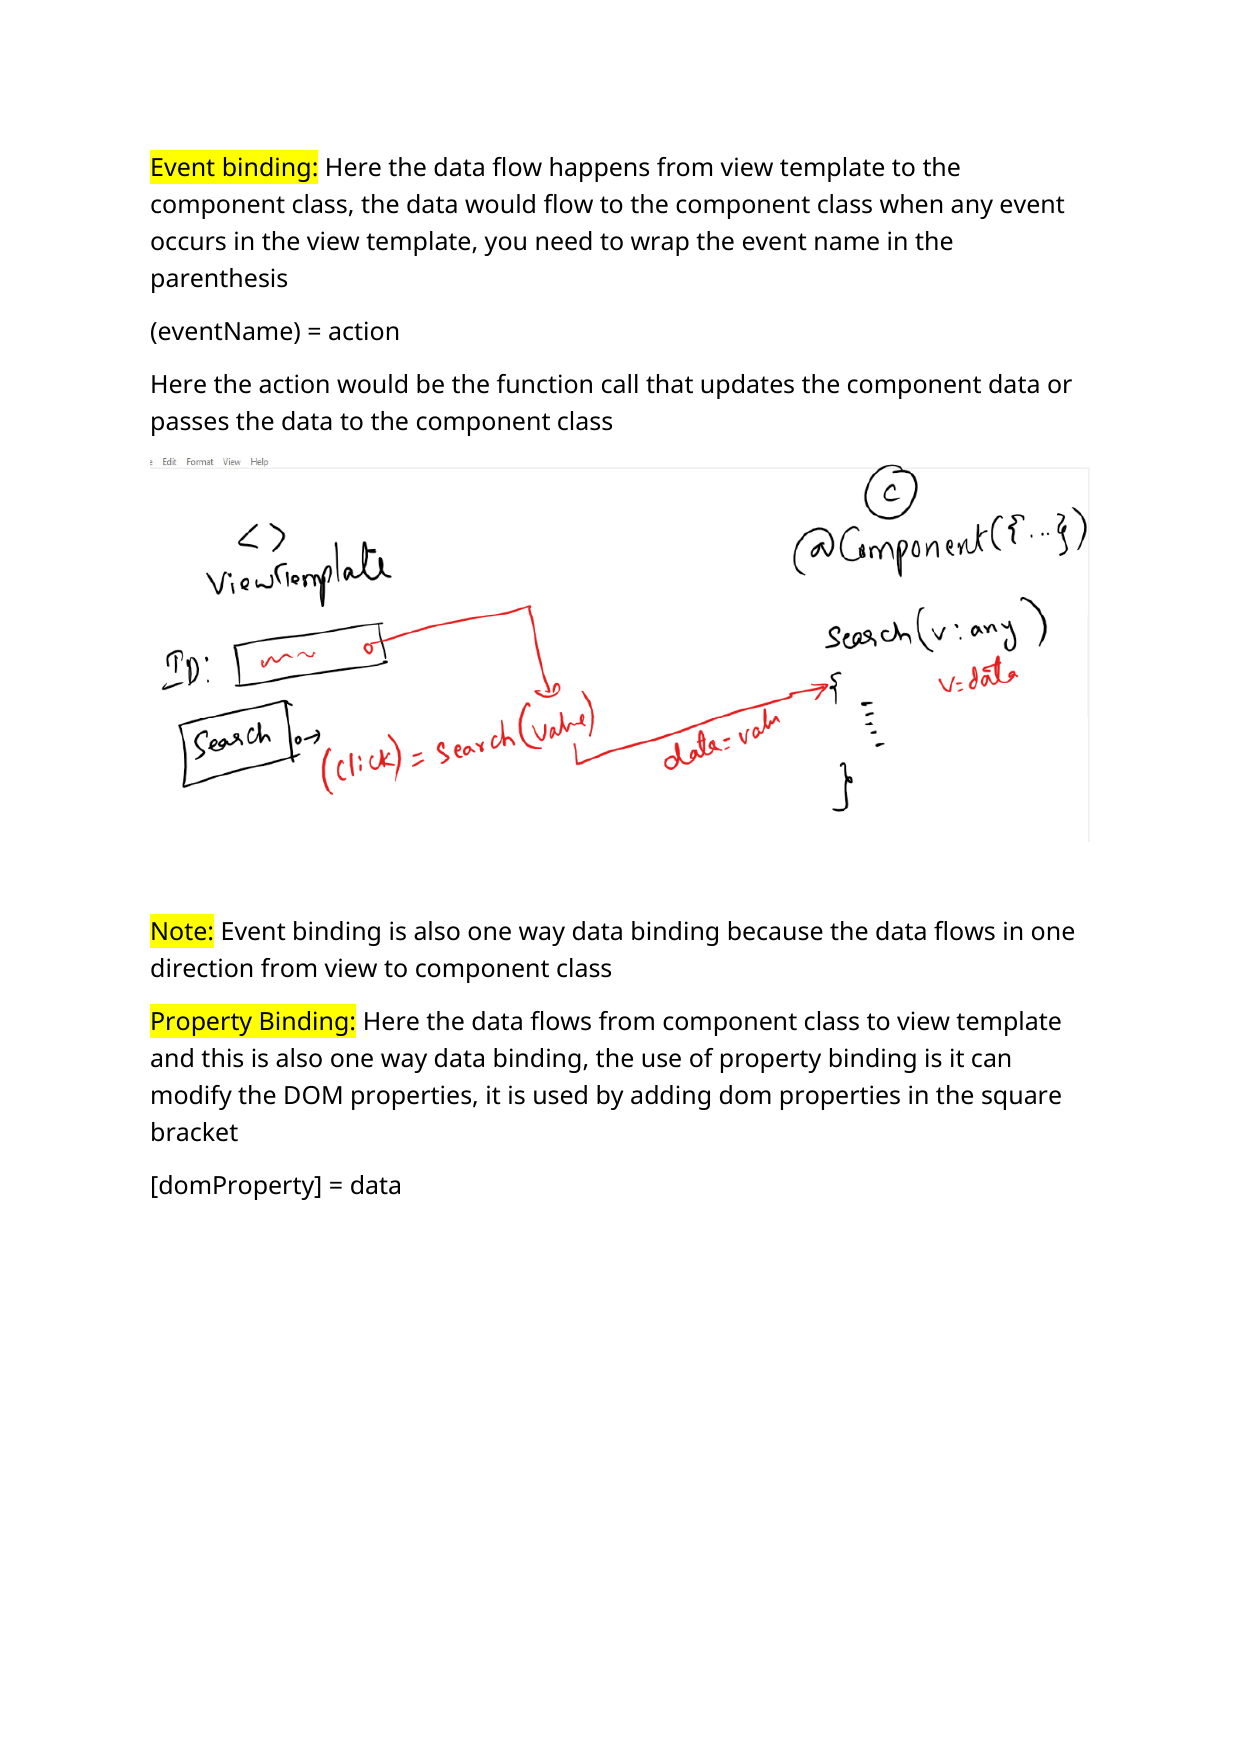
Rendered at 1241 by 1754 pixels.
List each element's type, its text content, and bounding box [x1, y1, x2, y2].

text Note: Event binding is also one way data binding because the data flows in one direction from view to component class [150, 914, 1090, 984]
text Here the action would be the function call that updates the component data or passes the data to the component class [150, 367, 1090, 438]
picture [150, 457, 1090, 842]
text (eventName) = action [150, 314, 1090, 348]
text Property Binding: Here the data flows from component class to view template and this is also one way data binding, the use of property binding is it can modify the DOM properties, it is used by adding dom properties in the square bracket [150, 1004, 1090, 1148]
text Event binding: Here the data flow happens from view template to the component class, the data would flow to the component class when any event occurs in the view template, you need to wrap the event name in the parenthesis [150, 150, 1090, 294]
text [domProperty] = data [150, 1168, 1090, 1202]
